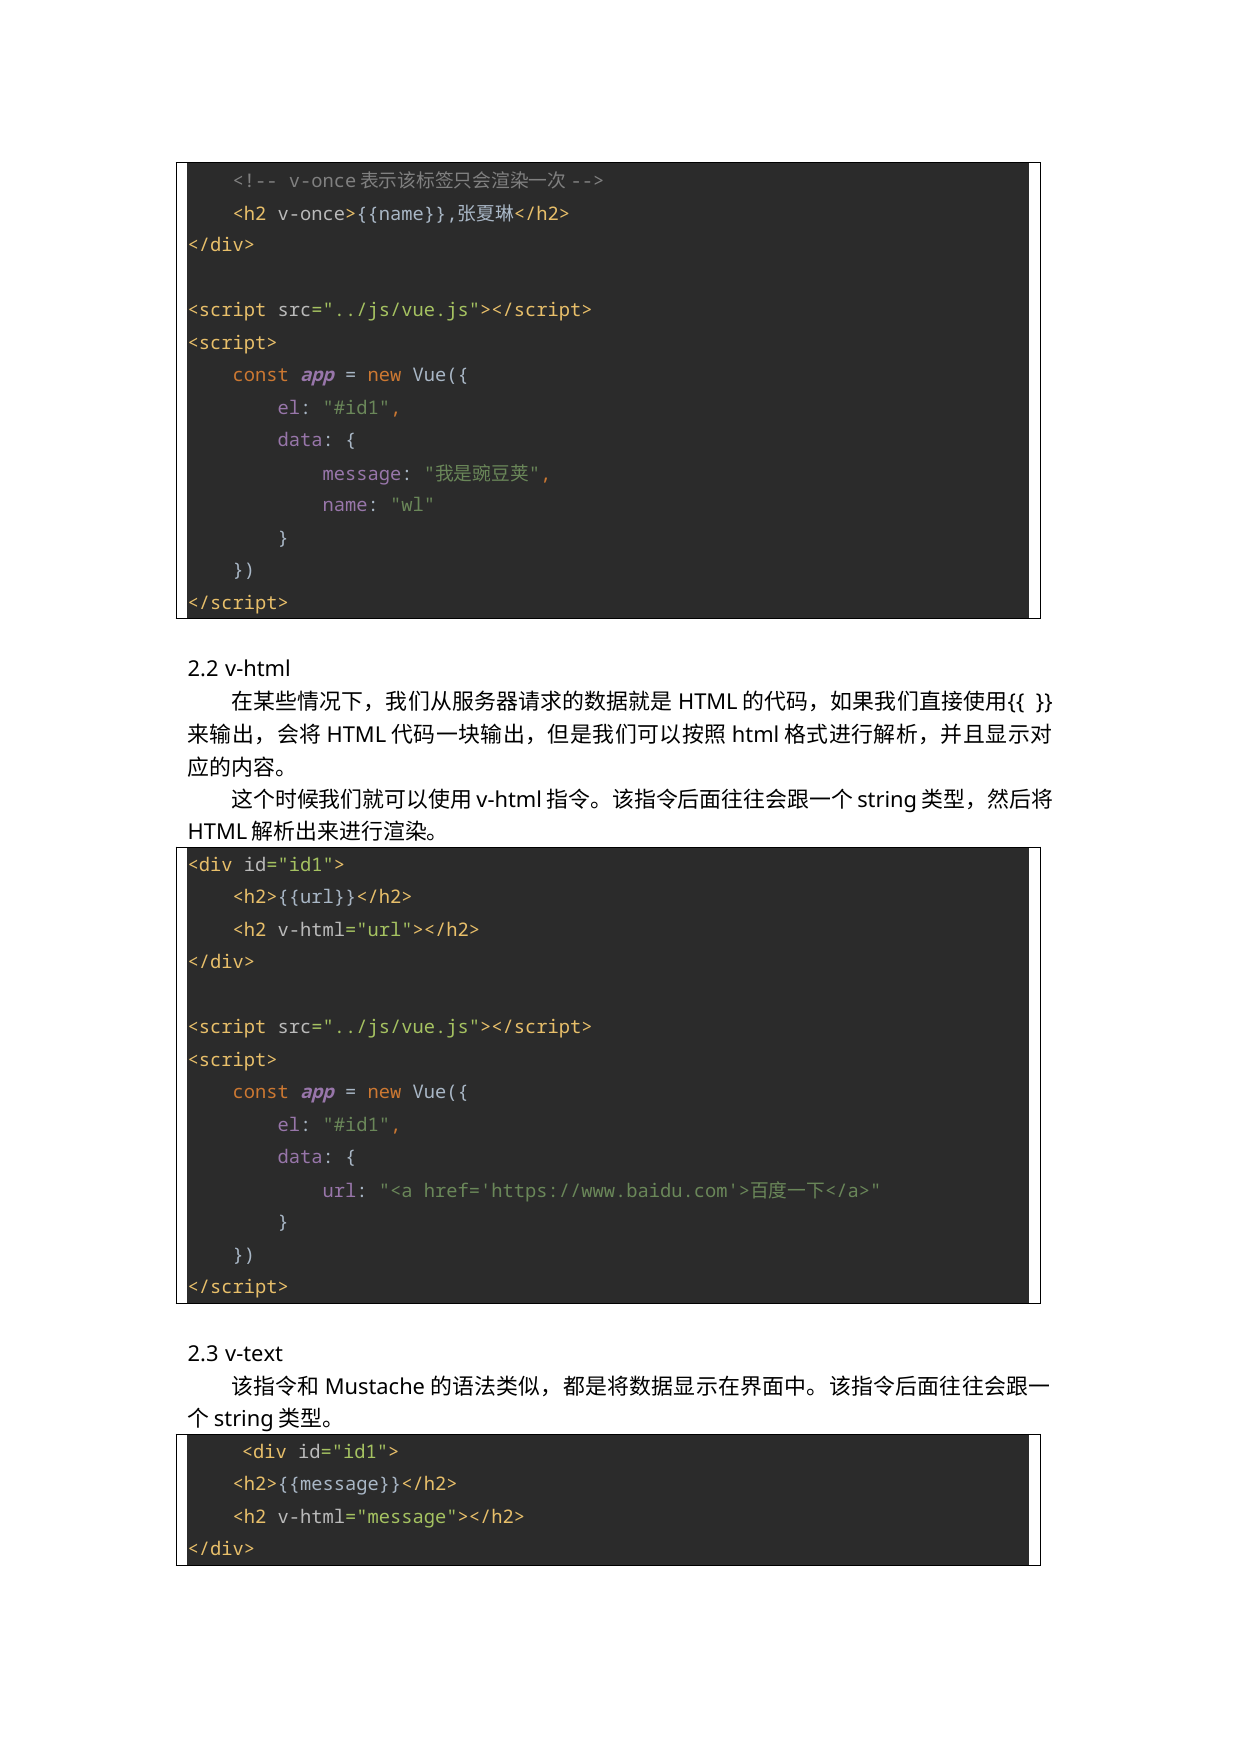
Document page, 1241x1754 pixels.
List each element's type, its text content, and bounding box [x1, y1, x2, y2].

list v-html [187, 652, 1053, 684]
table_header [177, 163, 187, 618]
text 该指令和Mustache的语法类似，都是将数据显示在界面中。该指令后面往往会跟一个string类型。 [187, 1369, 1053, 1434]
text 在某些情况下，我们从服务器请求的数据就是HTML的代码，如果我们直接使用{{ }}来输出，会将HTML代码一块输出，但是我们可以按照html格式进行解析，并且显示对应的内容。 [187, 684, 1053, 782]
text 这个时候我们就可以使用v-html指令。该指令后面往往会跟一个string类型，然后将HTML解析出来进行渲染。 [187, 782, 1053, 847]
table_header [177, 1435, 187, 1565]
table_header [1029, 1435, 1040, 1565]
list v-text [187, 1336, 1053, 1369]
